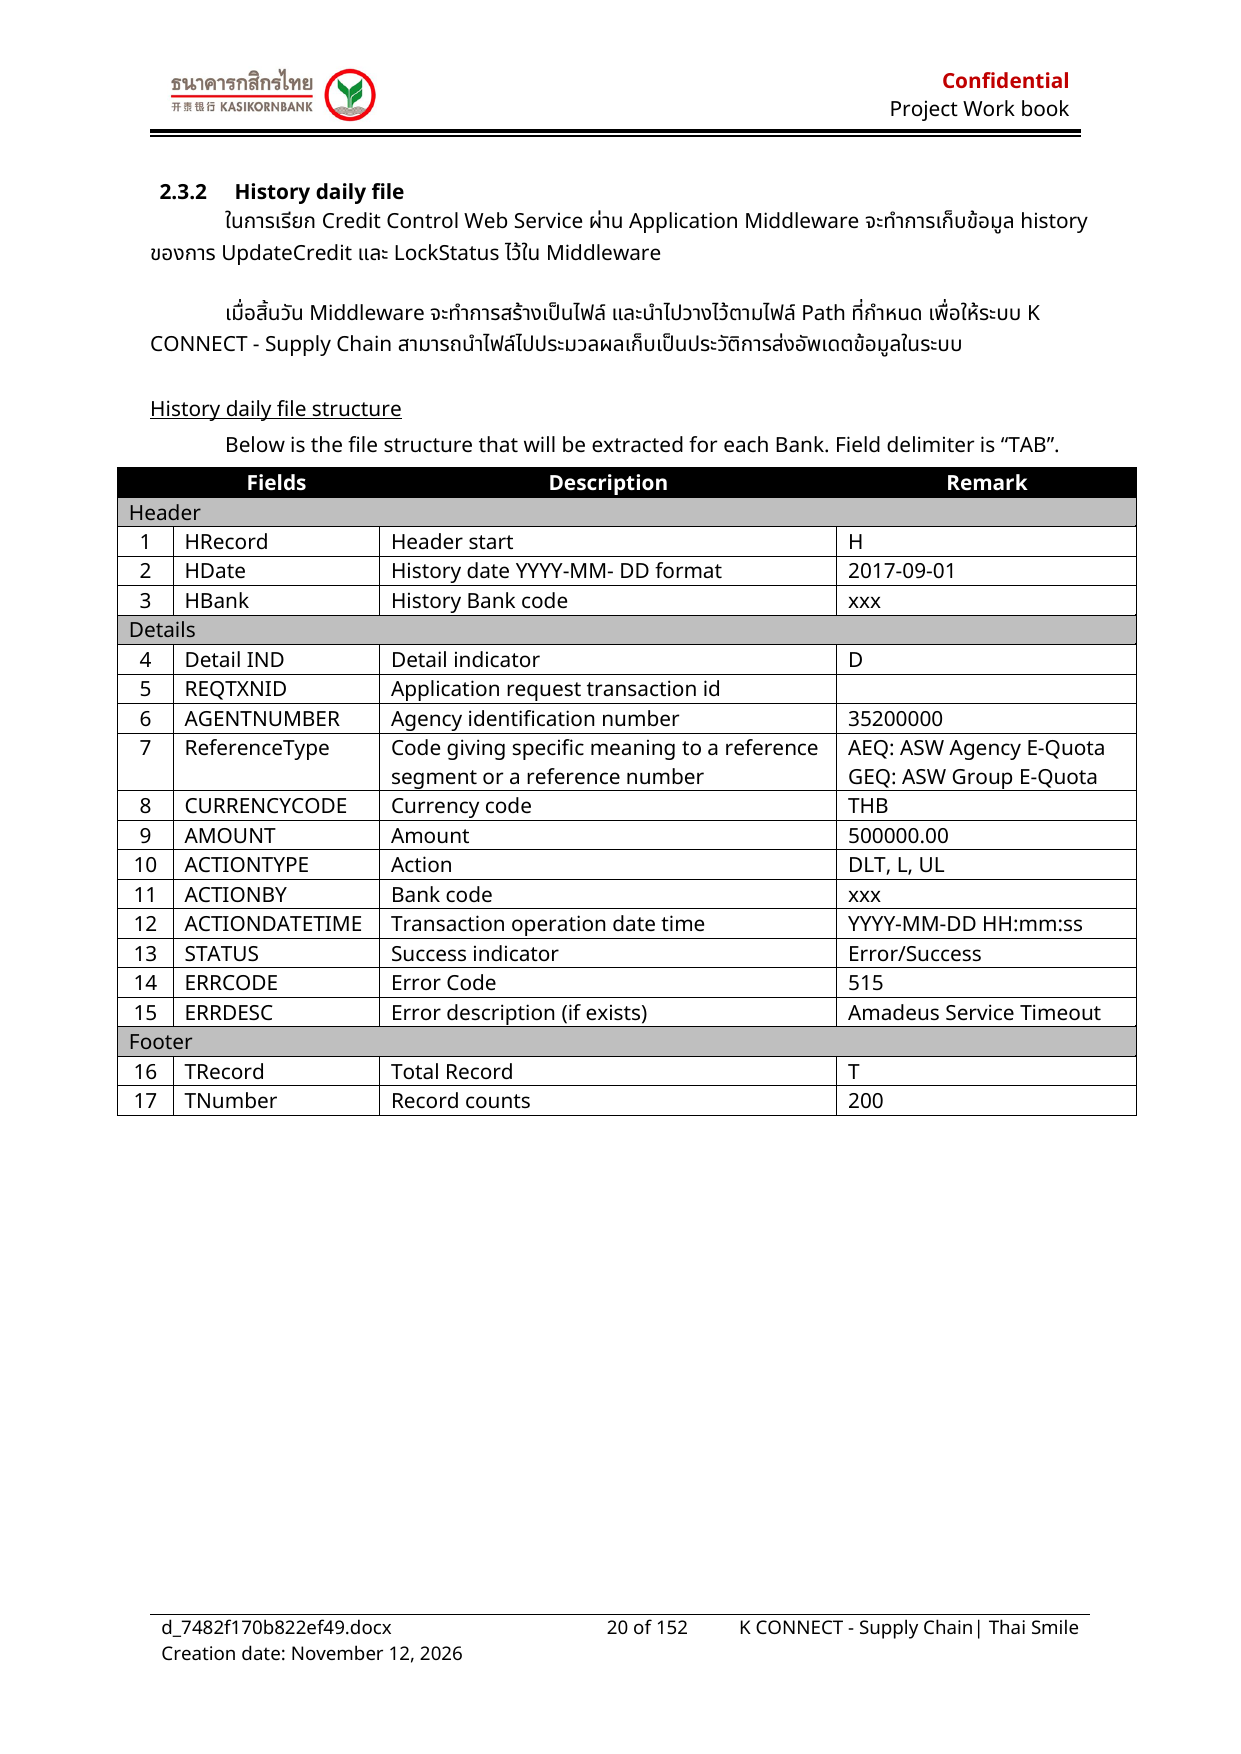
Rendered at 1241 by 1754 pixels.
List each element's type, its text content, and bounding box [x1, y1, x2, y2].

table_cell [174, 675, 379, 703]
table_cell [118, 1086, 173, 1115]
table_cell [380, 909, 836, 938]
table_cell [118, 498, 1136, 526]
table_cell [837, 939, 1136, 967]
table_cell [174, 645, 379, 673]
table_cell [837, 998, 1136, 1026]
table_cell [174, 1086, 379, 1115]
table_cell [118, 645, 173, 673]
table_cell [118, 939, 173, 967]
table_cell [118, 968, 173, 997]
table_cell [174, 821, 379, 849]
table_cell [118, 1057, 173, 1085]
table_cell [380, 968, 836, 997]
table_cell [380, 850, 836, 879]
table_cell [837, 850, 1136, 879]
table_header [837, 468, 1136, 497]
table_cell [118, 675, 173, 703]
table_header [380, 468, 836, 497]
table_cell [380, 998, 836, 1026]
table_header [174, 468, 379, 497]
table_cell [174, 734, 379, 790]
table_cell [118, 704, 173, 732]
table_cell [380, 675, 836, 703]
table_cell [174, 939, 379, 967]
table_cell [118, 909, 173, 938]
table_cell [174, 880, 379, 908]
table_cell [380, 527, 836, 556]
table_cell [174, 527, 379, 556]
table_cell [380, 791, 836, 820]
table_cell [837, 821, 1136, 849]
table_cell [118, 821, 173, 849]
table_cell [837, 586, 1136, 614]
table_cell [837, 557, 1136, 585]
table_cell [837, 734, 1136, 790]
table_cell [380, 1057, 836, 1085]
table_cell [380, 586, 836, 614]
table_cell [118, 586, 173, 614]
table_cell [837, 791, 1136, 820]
text History daily file structure [150, 394, 1090, 422]
text เมื่อสิ้นวัน Middleware จะทำการสร้างเป็นไฟล์ และนำไปวางไว้ตามไฟล์ Path ที่กำหนด เพื่อให้ระบบ K CONNECT - Supply Chain สามารถนำไฟล์ไปประมวลผลเก็บเป็นประวัติการส่งอัพเดตข้อมูลในระบบ [150, 298, 1090, 361]
subtitle History daily file [159, 177, 1090, 206]
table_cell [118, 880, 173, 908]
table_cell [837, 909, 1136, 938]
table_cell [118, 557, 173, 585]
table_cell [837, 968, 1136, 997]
text Below is the file structure that will be extracted for each Bank. Field delimiter is “TAB”. [150, 430, 1090, 459]
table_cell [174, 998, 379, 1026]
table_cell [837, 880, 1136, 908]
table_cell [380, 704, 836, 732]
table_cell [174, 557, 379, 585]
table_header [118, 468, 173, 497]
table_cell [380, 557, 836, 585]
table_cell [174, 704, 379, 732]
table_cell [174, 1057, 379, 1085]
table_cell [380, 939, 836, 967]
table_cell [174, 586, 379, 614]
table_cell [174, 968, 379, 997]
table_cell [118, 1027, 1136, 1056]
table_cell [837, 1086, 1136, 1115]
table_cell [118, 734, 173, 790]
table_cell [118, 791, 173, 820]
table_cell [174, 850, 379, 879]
picture [161, 60, 384, 129]
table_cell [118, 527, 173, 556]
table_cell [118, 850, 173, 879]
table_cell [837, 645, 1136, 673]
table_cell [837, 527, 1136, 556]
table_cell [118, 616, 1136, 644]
text ในการเรียก Credit Control Web Service ผ่าน Application Middleware จะทำการเก็บข้อมูล history ของการ UpdateCredit และ LockStatus ไว้ใน Middleware [150, 206, 1090, 269]
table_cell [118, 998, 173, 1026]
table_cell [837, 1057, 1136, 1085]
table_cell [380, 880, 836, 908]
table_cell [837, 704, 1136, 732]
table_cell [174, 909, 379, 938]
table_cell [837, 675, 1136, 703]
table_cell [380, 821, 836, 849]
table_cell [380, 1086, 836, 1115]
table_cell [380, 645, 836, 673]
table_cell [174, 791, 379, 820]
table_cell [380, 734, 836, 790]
